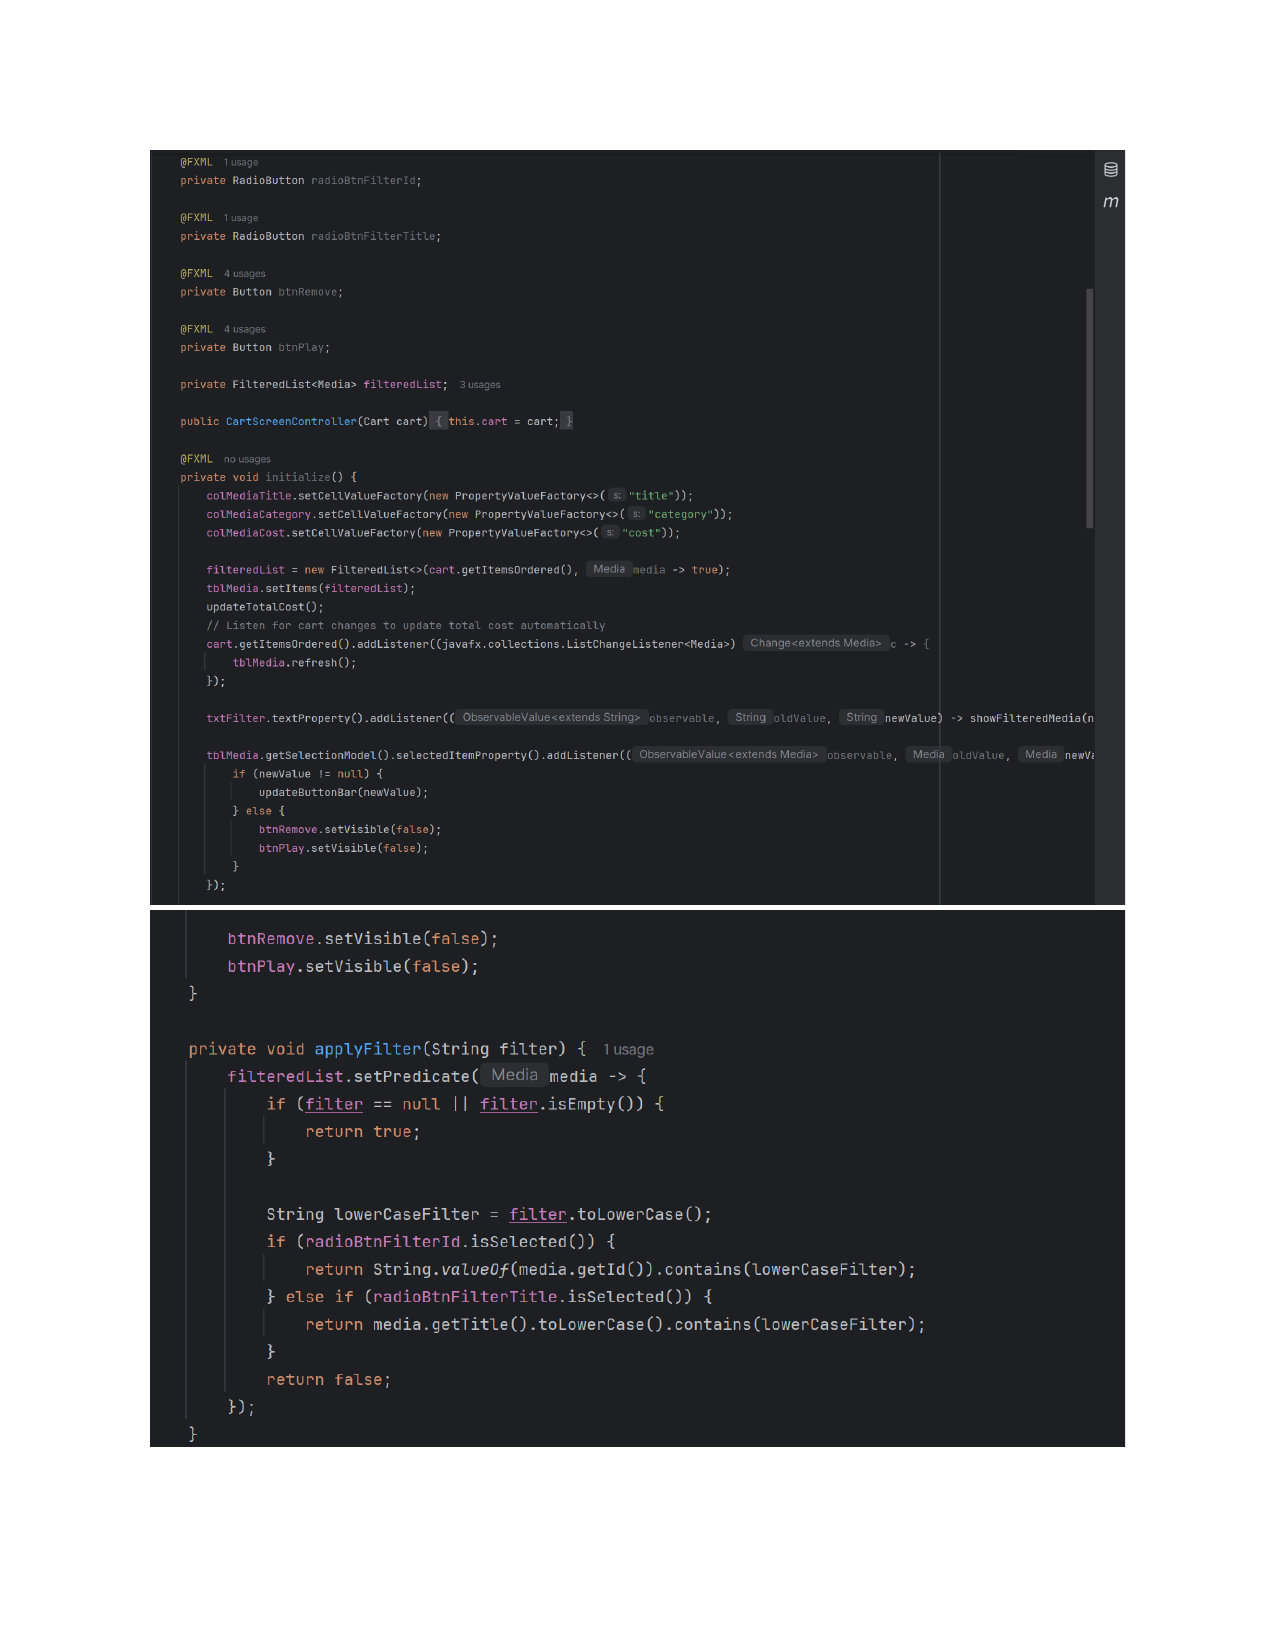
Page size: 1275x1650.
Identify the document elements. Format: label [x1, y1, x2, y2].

picture [150, 150, 1125, 905]
picture [150, 910, 1125, 1447]
